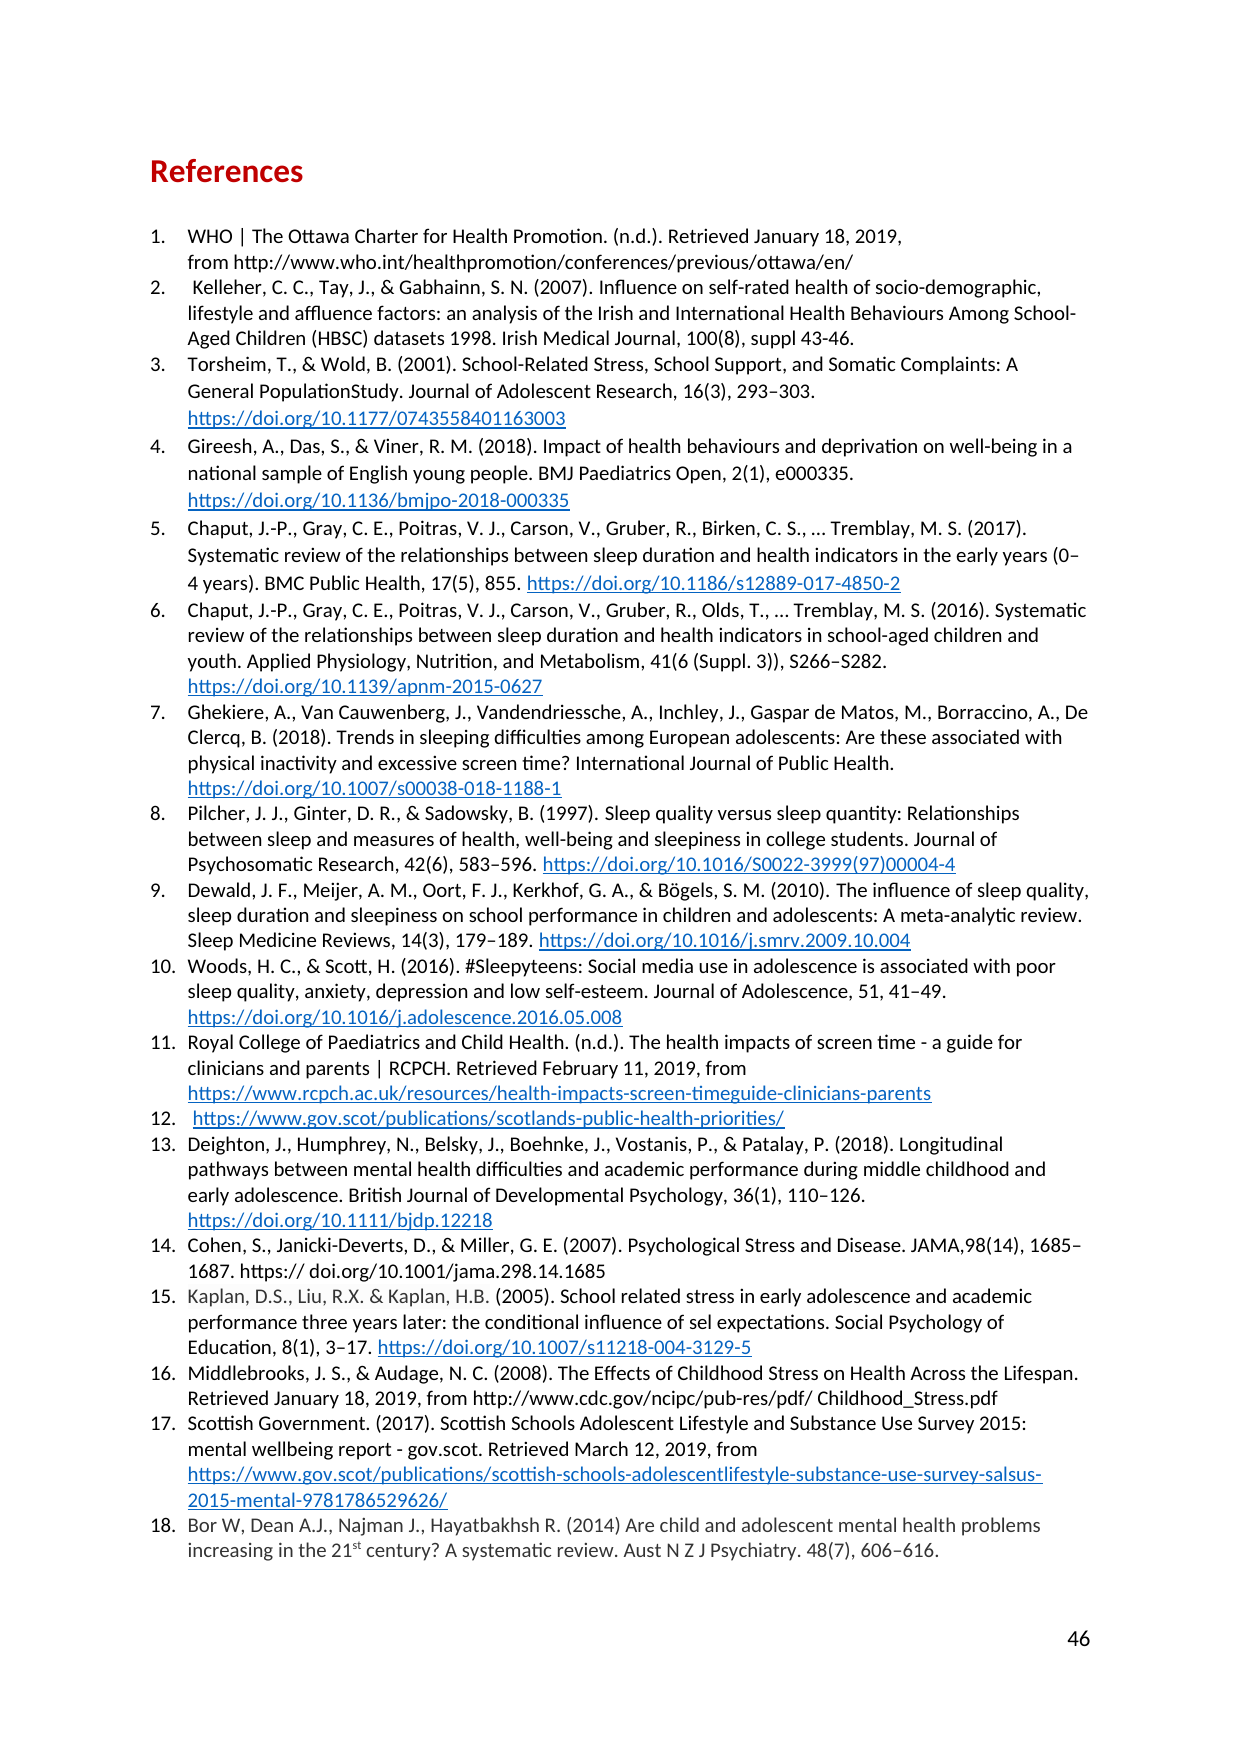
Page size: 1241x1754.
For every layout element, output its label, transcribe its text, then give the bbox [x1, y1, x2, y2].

list Dewald, J. F., Meijer, A. M., Oort, F. J., Kerkhof, G. A., & Bögels, S. M. (2010). The influence of sleep quality, sleep duration and sleepiness on school performance in children and adolescents: A meta-analytic review. Sleep Medicine Reviews, 14(3), 179–189. https://doi.org/10.1016/j.smrv.2009.10.004 [150, 877, 1090, 953]
list Torsheim, T., & Wold, B. (2001). School-Related Stress, School Support, and Somatic Complaints: A General PopulationStudy. Journal of Adolescent Research, 16(3), 293–303. https://doi.org/10.1177/0743558401163003 [150, 351, 1090, 431]
list Bor W, Dean A.J., Najman J., Hayatbakhsh R. (2014) Are child and adolescent mental health problems increasing in the 21st century? A systematic review. Aust N Z J Psychiatry. 48(7), 606–616. [150, 1512, 1090, 1563]
list WHO | The Ottawa Charter for Health Promotion. (n.d.). Retrieved January 18, 2019, [150, 224, 1090, 249]
text from http://www.who.int/healthpromotion/conferences/previous/ottawa/en/ [150, 249, 1090, 274]
list Royal College of Paediatrics and Child Health. (n.d.). The health impacts of screen time - a guide for clinicians and parents | RCPCH. Retrieved February 11, 2019, from https://www.rcpch.ac.uk/resources/health-impacts-screen-timeguide-clinicians-parents [150, 1029, 1090, 1106]
list Kelleher, C. C., Tay, J., & Gabhainn, S. N. (2007). Influence on self-rated health of socio-demographic, lifestyle and affluence factors: an analysis of the Irish and International Health Behaviours Among School-Aged Children (HBSC) datasets 1998. Irish Medical Journal, 100(8), suppl 43-46. [150, 274, 1090, 351]
list Pilcher, J. J., Ginter, D. R., & Sadowsky, B. (1997). Sleep quality versus sleep quantity: Relationships between sleep and measures of health, well-being and sleepiness in college students. Journal of Psychosomatic Research, 42(6), 583–596. https://doi.org/10.1016/S0022-3999(97)00004-4 [150, 801, 1090, 877]
list Kaplan, D.S., Liu, R.X. & Kaplan, H.B. (2005). School related stress in early adolescence and academic performance three years later: the conditional influence of sel expectations. Social Psychology of Education, 8(1), 3–17. https://doi.org/10.1007/s11218-004-3129-5 [150, 1283, 1090, 1360]
list Deighton, J., Humphrey, N., Belsky, J., Boehnke, J., Vostanis, P., & Patalay, P. (2018). Longitudinal pathways between mental health difficulties and academic performance during middle childhood and early adolescence. British Journal of Developmental Psychology, 36(1), 110–126. https://doi.org/10.1111/bjdp.12218 [150, 1131, 1090, 1233]
text References [150, 150, 1090, 191]
list Cohen, S., Janicki-Deverts, D., & Miller, G. E. (2007). Psychological Stress and Disease. JAMA,98(14), 1685–1687. https:// doi.org/10.1001/jama.298.14.1685 [150, 1233, 1090, 1283]
list Chaput, J.-P., Gray, C. E., Poitras, V. J., Carson, V., Gruber, R., Olds, T., … Tremblay, M. S. (2016). Systematic review of the relationships between sleep duration and health indicators in school-aged children and youth. Applied Physiology, Nutrition, and Metabolism, 41(6 (Suppl. 3)), S266–S282. https://doi.org/10.1139/apnm-2015-0627 [150, 597, 1090, 699]
list Woods, H. C., & Scott, H. (2016). #Sleepyteens: Social media use in adolescence is associated with poor sleep quality, anxiety, depression and low self-esteem. Journal of Adolescence, 51, 41–49. https://doi.org/10.1016/j.adolescence.2016.05.008 [150, 953, 1090, 1029]
list https://www.gov.scot/publications/scotlands-public-health-priorities/ [150, 1106, 1090, 1131]
list Scottish Government. (2017). Scottish Schools Adolescent Lifestyle and Substance Use Survey 2015: mental wellbeing report - gov.scot. Retrieved March 12, 2019, from https://www.gov.scot/publications/scottish-schools-adolescentlifestyle-substance-use-survey-salsus-2015-mental-9781786529626/ [150, 1411, 1090, 1512]
list Ghekiere, A., Van Cauwenberg, J., Vandendriessche, A., Inchley, J., Gaspar de Matos, M., Borraccino, A., De Clercq, B. (2018). Trends in sleeping difficulties among European adolescents: Are these associated with physical inactivity and excessive screen time? International Journal of Public Health. https://doi.org/10.1007/s00038-018-1188-1 [150, 699, 1090, 801]
list Gireesh, A., Das, S., & Viner, R. M. (2018). Impact of health behaviours and deprivation on well-being in a national sample of English young people. BMJ Paediatrics Open, 2(1), e000335. https://doi.org/10.1136/bmjpo-2018-000335 [150, 433, 1090, 513]
list Middlebrooks, J. S., & Audage, N. C. (2008). The Effects of Childhood Stress on Health Across the Lifespan. Retrieved January 18, 2019, from http://www.cdc.gov/ncipc/pub-res/pdf/ Childhood_Stress.pdf [150, 1360, 1090, 1411]
list Chaput, J.-P., Gray, C. E., Poitras, V. J., Carson, V., Gruber, R., Birken, C. S., … Tremblay, M. S. (2017). Systematic review of the relationships between sleep duration and health indicators in the early years (0–4 years). BMC Public Health, 17(5), 855. https://doi.org/10.1186/s12889-017-4850-2 [150, 515, 1090, 595]
